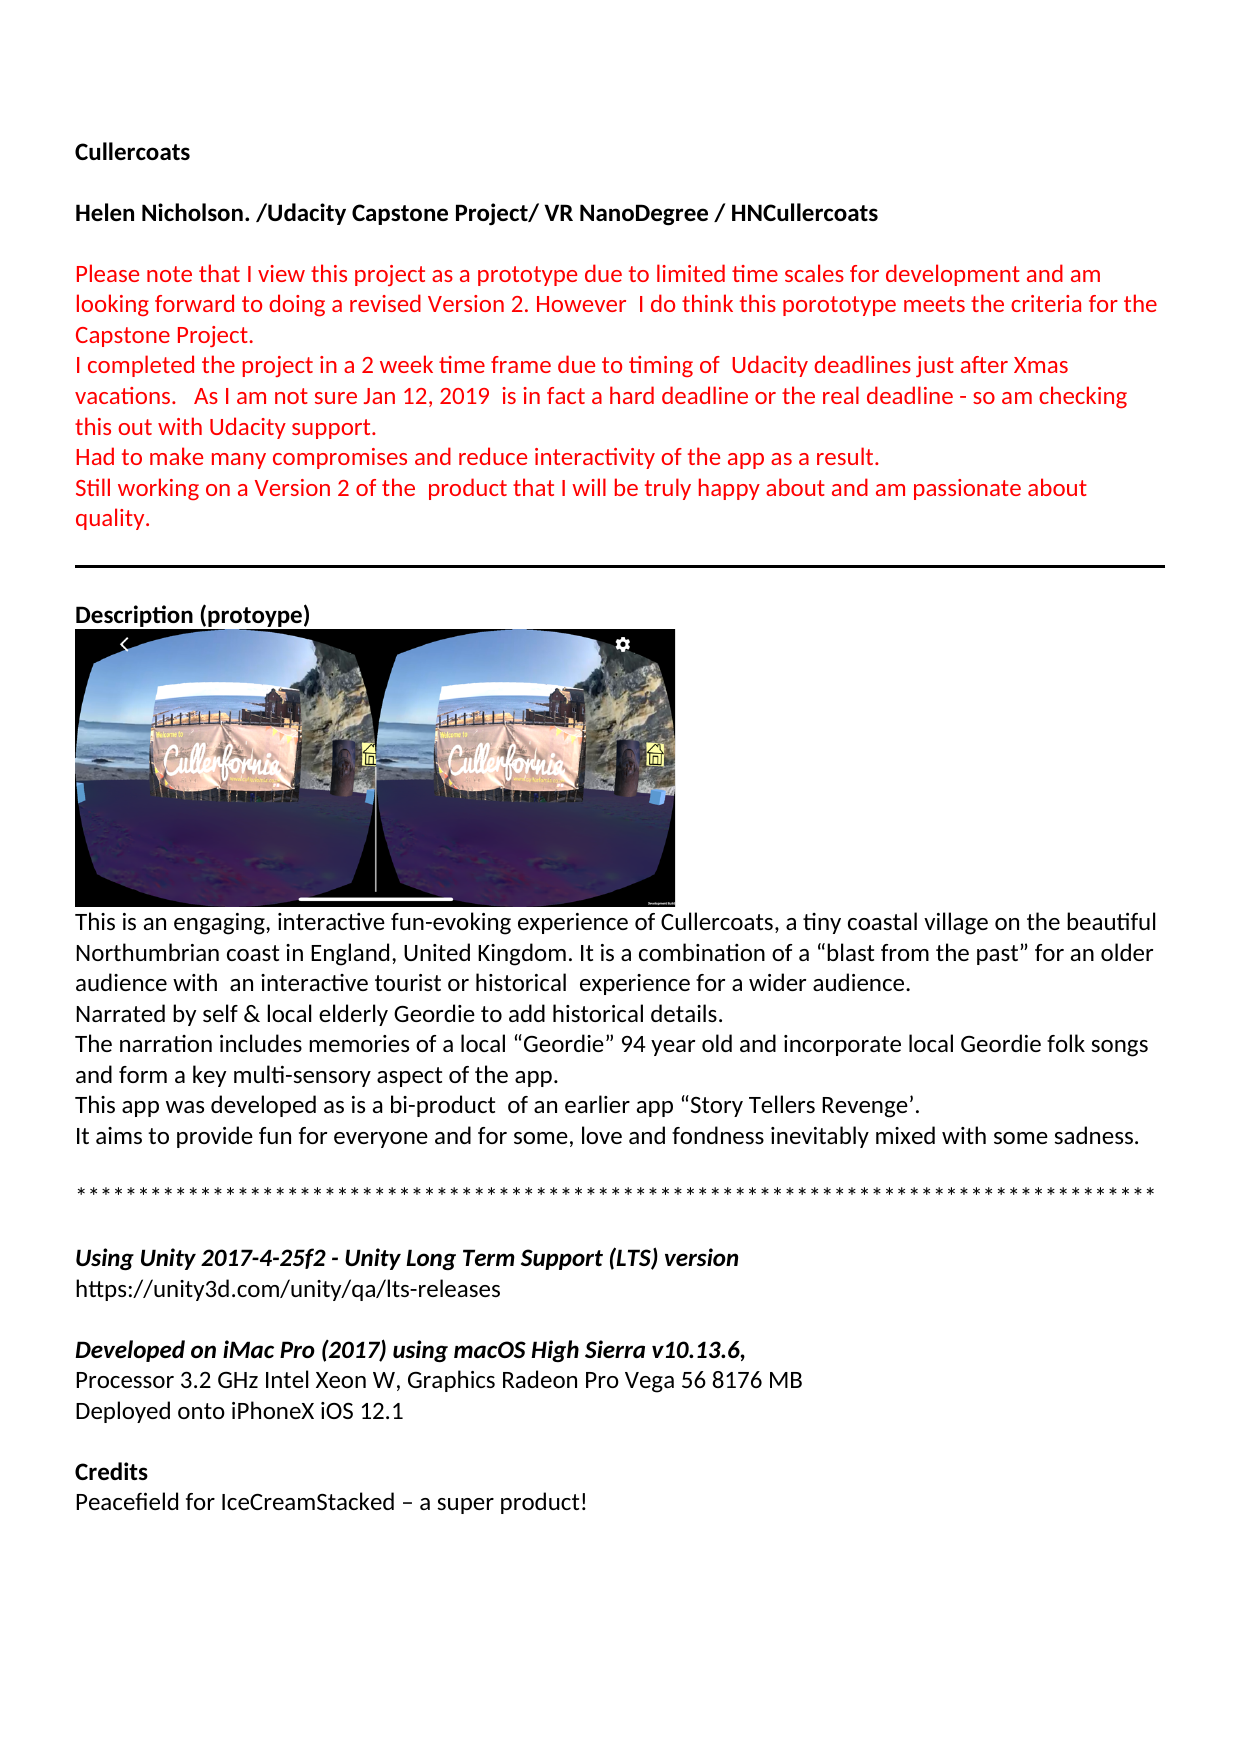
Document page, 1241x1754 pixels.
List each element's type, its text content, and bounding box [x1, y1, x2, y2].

text Narrated by self & local elderly Geordie to add historical details. [75, 998, 1165, 1028]
text This is an engaging, interactive fun-evoking experience of Cullercoats, a tiny coastal village on the beautiful Northumbrian coast in England, United Kingdom. It is a combination of a “blast from the past” for an older audience with an interactive tourist or historical experience for a wider audience. [75, 906, 1165, 998]
text Please note that I view this project as a prototype due to limited time scales for development and am looking forward to doing a revised Version 2. However I do think this porototype meets the criteria for the Capstone Project. [75, 258, 1165, 350]
text The narration includes memories of a local “Geordie” 94 year old and incorporate local Geordie folk songs and form a key multi-sensory aspect of the app. [75, 1028, 1165, 1089]
text Helen Nicholson. /Udacity Capstone Project/ VR NanoDegree / HNCullercoats [75, 197, 1165, 228]
text Processor 3.2 GHz Intel Xeon W, Graphics Radeon Pro Vega 56 8176 MB [75, 1364, 1165, 1395]
text Still working on a Version 2 of the product that I will be truly happy about and am passionate about quality. [75, 472, 1165, 533]
text Peacefield for IceCreamStacked – a super product! [75, 1486, 1165, 1517]
text Description (protoype) [75, 599, 1165, 629]
text Deployed onto iPhoneX iOS 12.1 [75, 1395, 1165, 1425]
text Cullercoats [75, 136, 1165, 167]
picture [75, 629, 675, 907]
text It aims to provide fun for everyone and for some, love and fondness inevitably mixed with some sadness. [75, 1120, 1165, 1151]
text Had to make many compromises and reduce interactivity of the app as a result. [75, 441, 1165, 472]
text This app was developed as is a bi-product of an earlier app “Story Tellers Revenge’. [75, 1089, 1165, 1120]
text Developed on iMac Pro (2017) using macOS High Sierra v10.13.6, [75, 1334, 1165, 1364]
text Credits [75, 1456, 1165, 1486]
text https://unity3d.com/unity/qa/lts-releases [75, 1273, 1165, 1303]
text Using Unity 2017-4-25f2 - Unity Long Term Support (LTS) version [75, 1242, 1165, 1273]
text I completed the project in a 2 week time frame due to timing of Udacity deadlines just after Xmas vacations. As I am not sure Jan 12, 2019 is in fact a hard deadline or the real deadline - so am checking this out with Udacity support. [75, 350, 1165, 441]
text *************************************************************************************** [75, 1181, 1165, 1212]
